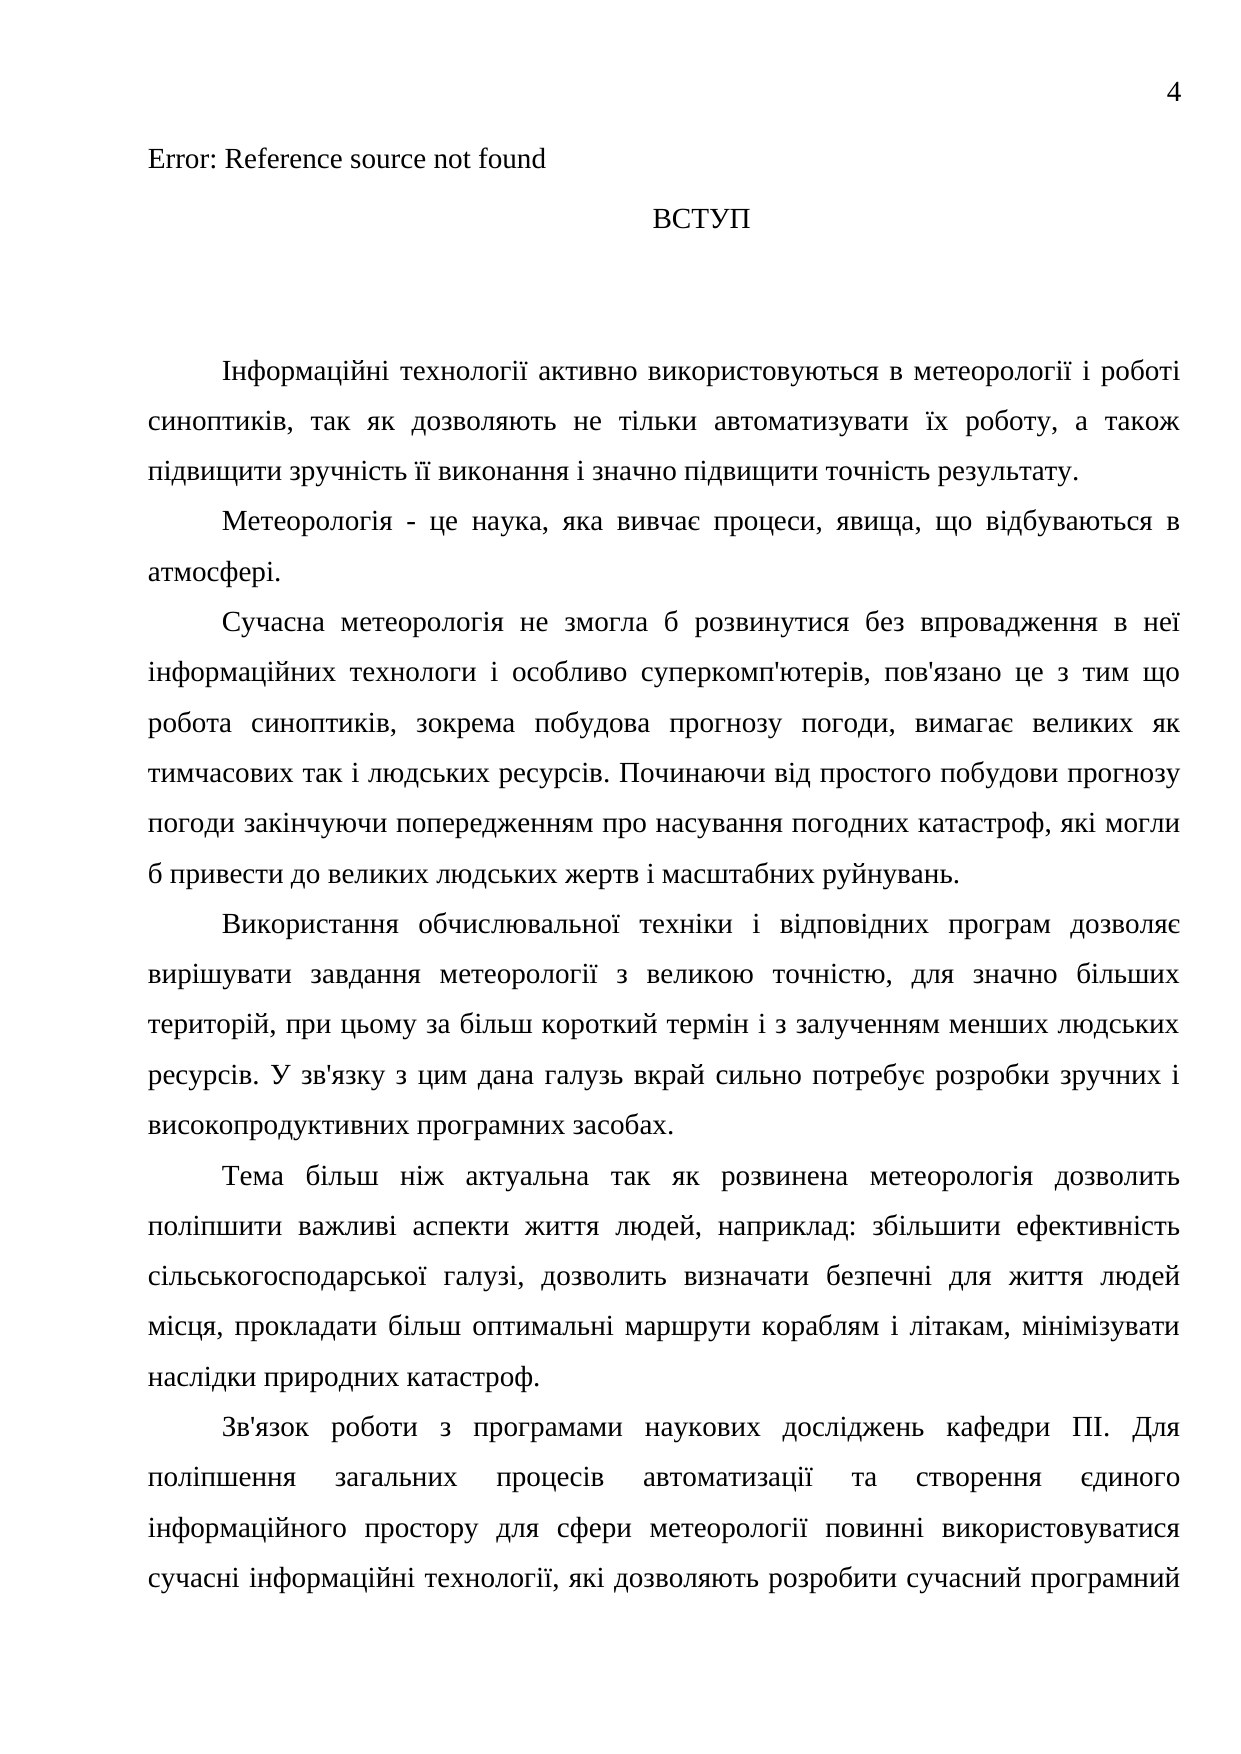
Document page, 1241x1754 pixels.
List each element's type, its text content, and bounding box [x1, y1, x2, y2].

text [148, 1409, 1181, 1594]
text Інформаційні технології активно використовуються в метеорології і роботі синоптиків, так як дозволяють не тільки автоматизувати їх роботу, а також підвищити зручність її виконання і значно підвищити точність результату. [148, 353, 1181, 487]
text Error: Reference source not found [148, 141, 1181, 174]
subtitle ВСТУП [148, 202, 1181, 235]
text Сучасна метеорологія не змогла б розвинутися без впровадження в неї інформаційних технологи і особливо суперкомп'ютерів, пов'язано це з тим що робота синоптиків, зокрема побудова прогнозу погоди, вимагає великих як тимчасових так і людських ресурсів. Починаючи від простого побудови прогнозу погоди закінчуючи попередженням про насування погодних катастроф, які могли б привести до великих людських жертв і масштабних руйнувань. [148, 604, 1181, 889]
text Використання обчислювальної техніки і відповідних програм дозволяє вирішувати завдання метеорології з великою точністю, для значно більших територій, при цьому за більш короткий термін і з залученням менших людських ресурсів. У зв'язку з цим дана галузь вкрай сильно потребує розробки зручних і високопродуктивних програмних засобах. [148, 906, 1181, 1141]
text Тема більш ніж актуальна так як розвинена метеорологія дозволить поліпшити важливі аспекти життя людей, наприклад: збільшити ефективність сільськогосподарської галузі, дозволить визначати безпечні для життя людей місця, прокладати більш оптимальні маршрути кораблям і літакам, мінімізувати наслідки природних катастроф. [148, 1158, 1181, 1392]
text Метеорологія - це наука, яка вивчає процеси, явища, що відбуваються в атмосфері. [148, 503, 1181, 587]
